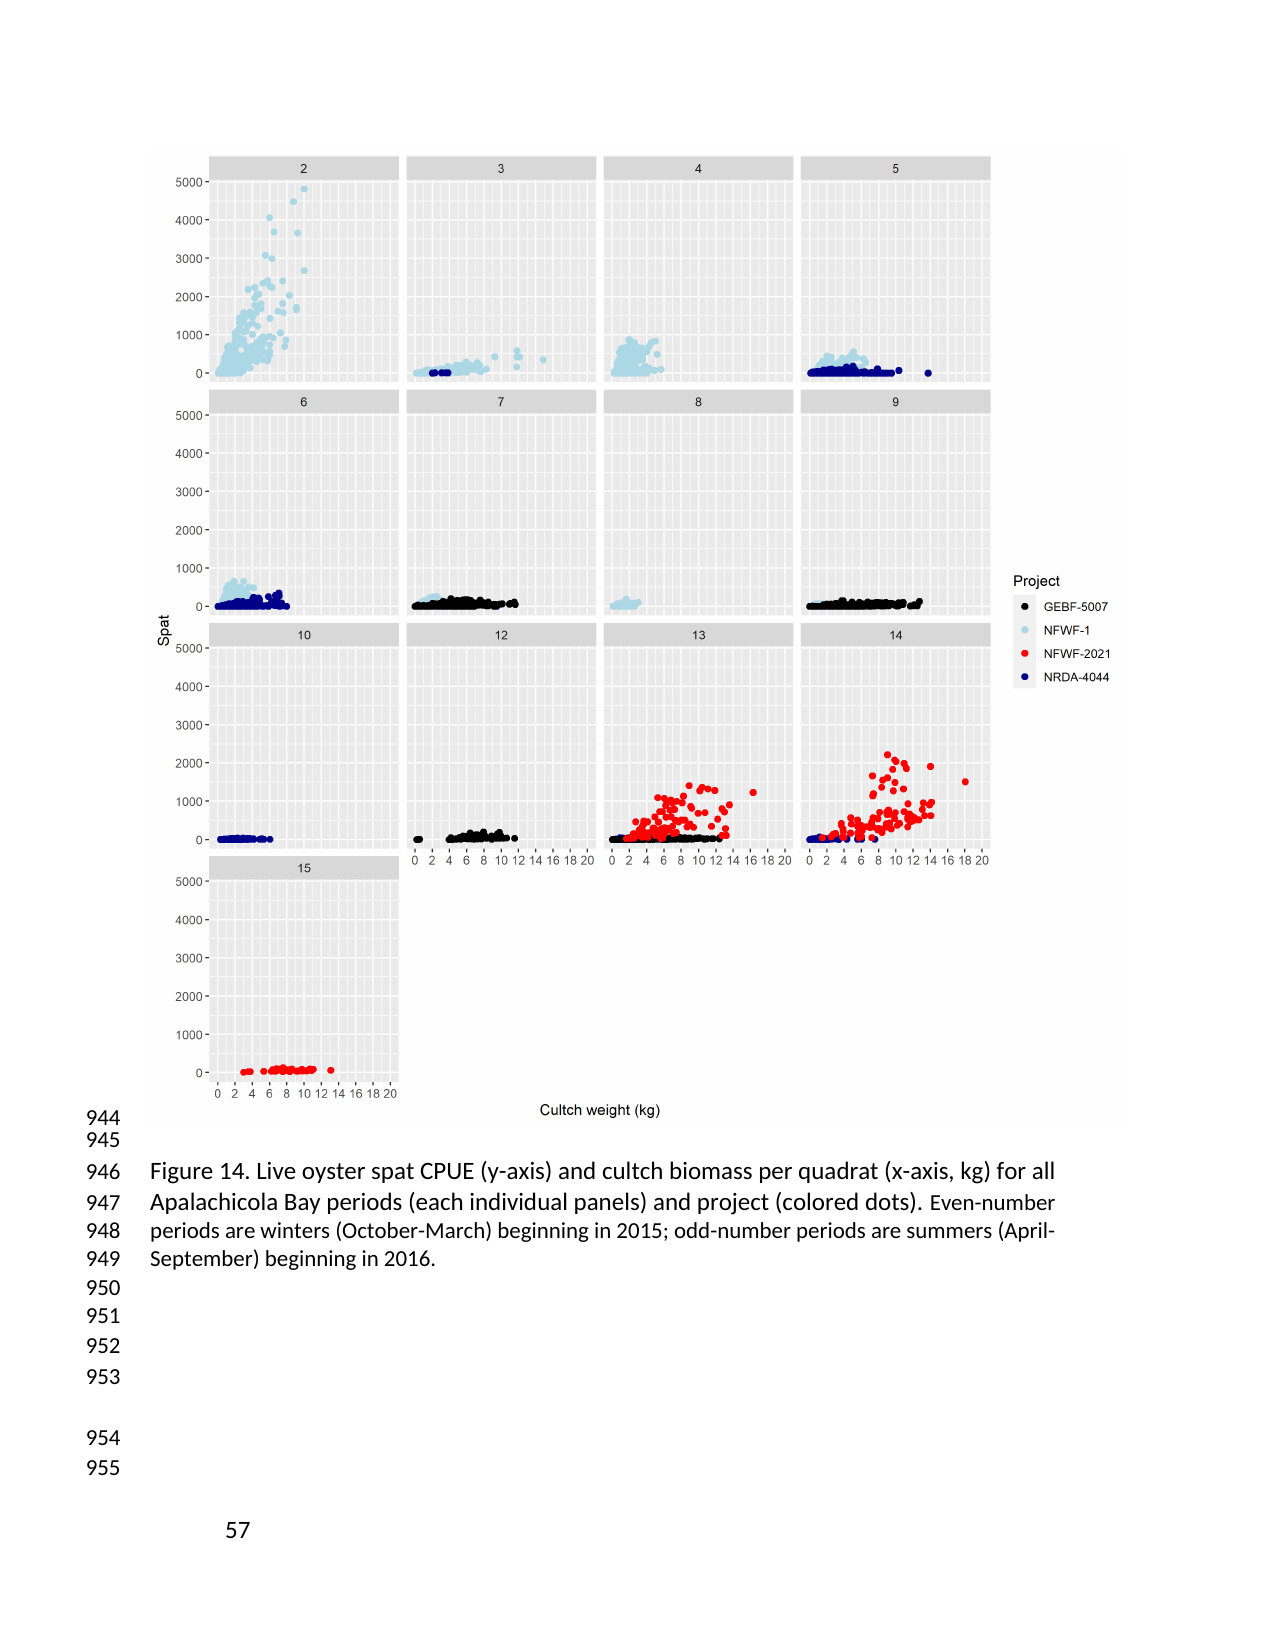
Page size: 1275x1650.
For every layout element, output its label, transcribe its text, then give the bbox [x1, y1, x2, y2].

picture [150, 150, 1125, 1125]
text Figure 14. Live oyster spat CPUE (y-axis) and cultch biomass per quadrat (x-axis, kg) for all Apalachicola Bay periods (each individual panels) and project (colored dots). Even-number periods are winters (October-March) beginning in 2015; odd-number periods are summers (April-September) beginning in 2016. [150, 1156, 1125, 1273]
